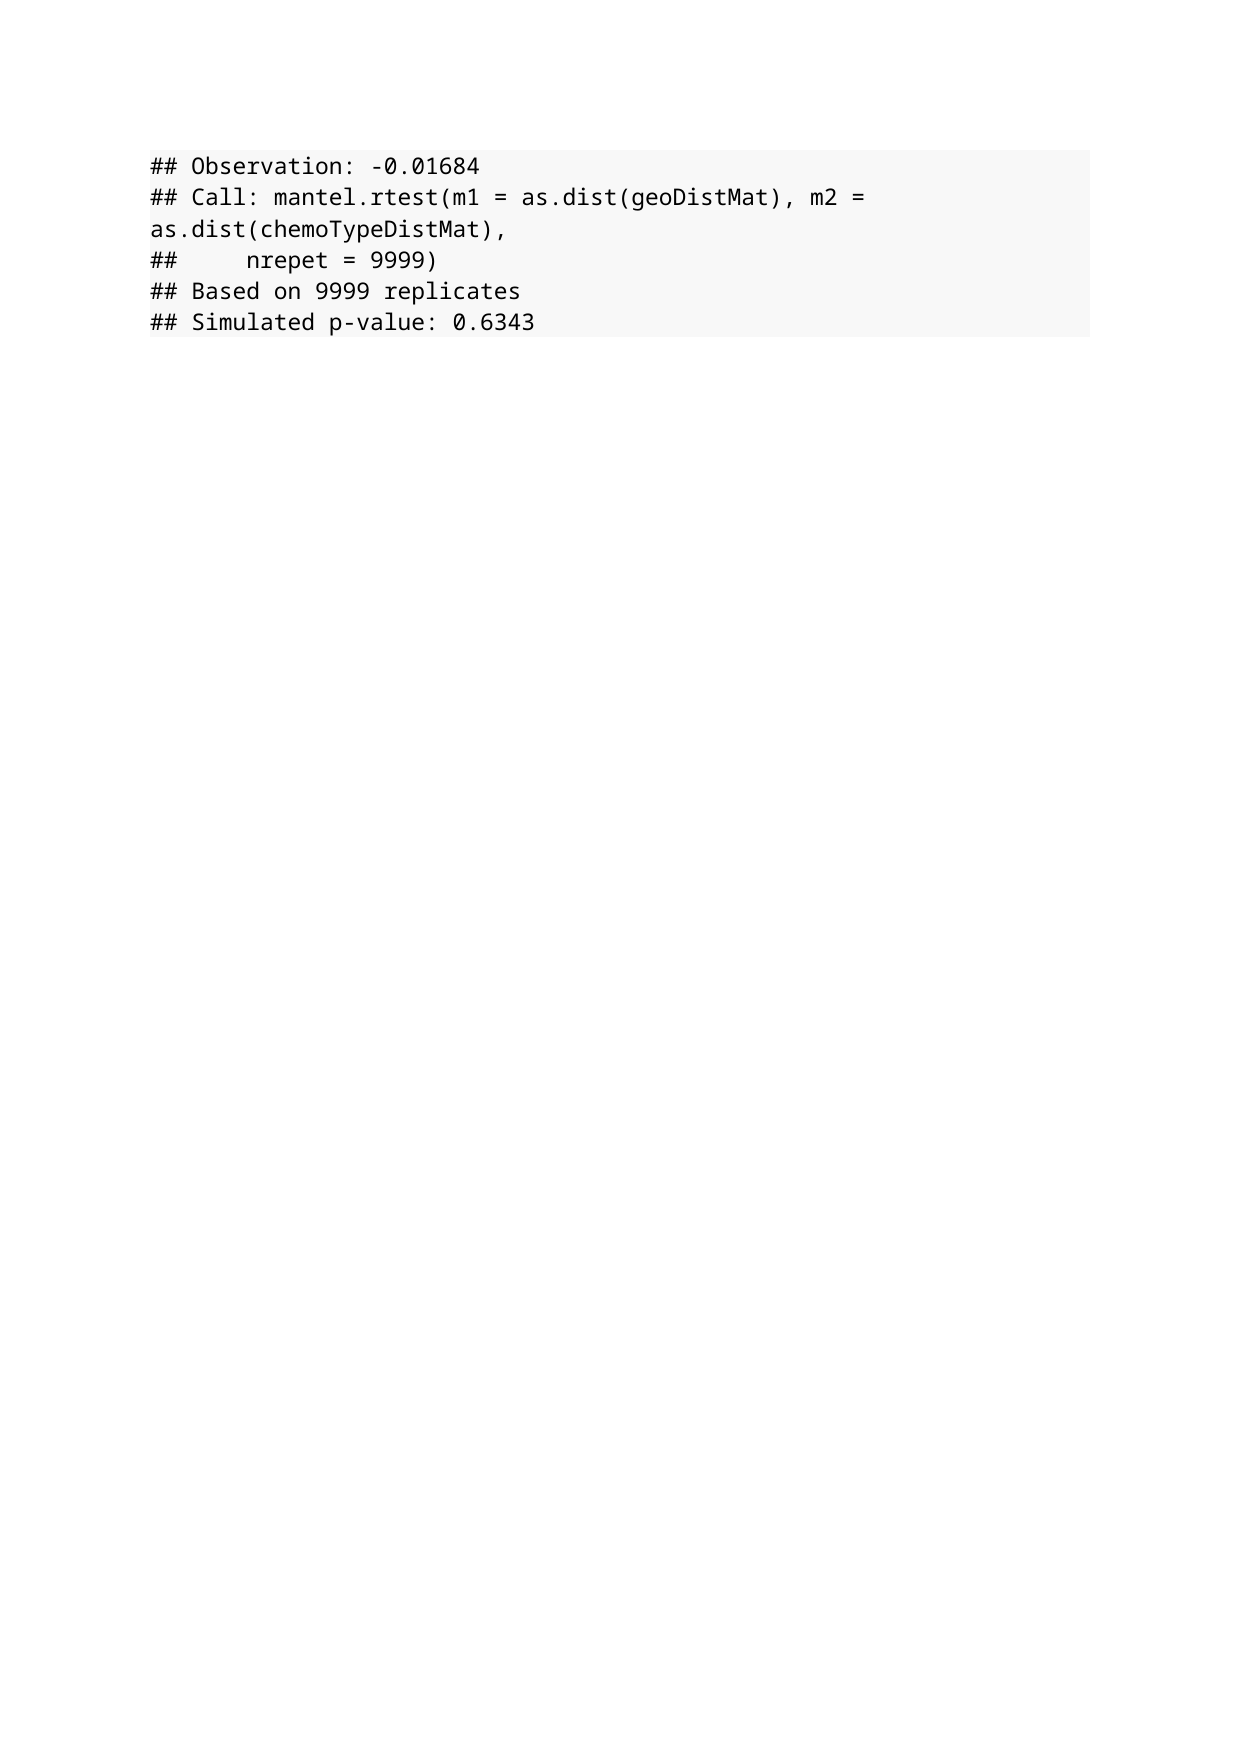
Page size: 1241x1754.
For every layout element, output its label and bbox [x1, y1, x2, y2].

text [150, 150, 1090, 337]
